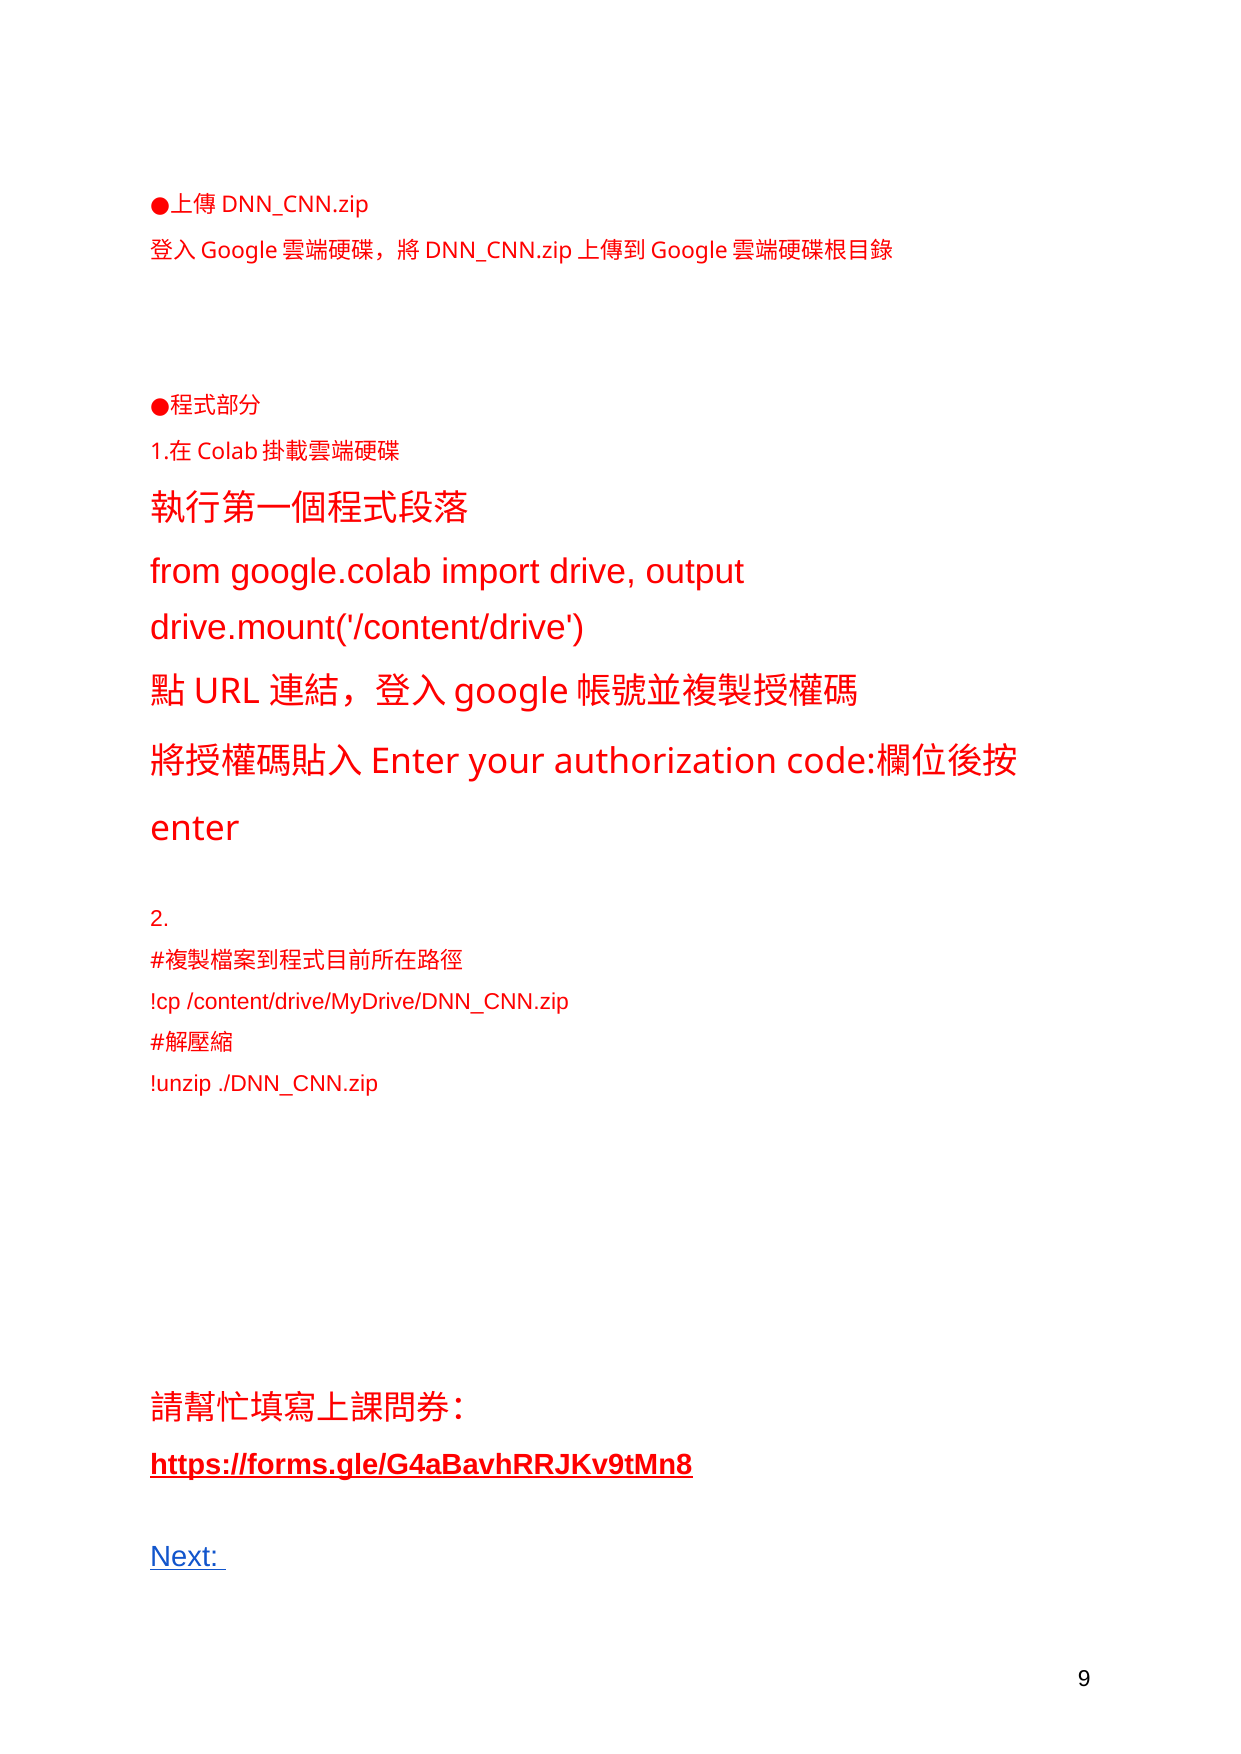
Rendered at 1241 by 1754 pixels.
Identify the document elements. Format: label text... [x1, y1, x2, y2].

text 將授權碼貼入 Enter your authorization code:欄位後按enter [150, 733, 1090, 851]
text !cp /content/drive/MyDrive/DNN_CNN.zip [150, 988, 1090, 1014]
text 2. [150, 905, 1090, 932]
text https://forms.gle/G4aBavhRRJKv9tMn8 [150, 1447, 1090, 1481]
text ●上傳 DNN_CNN.zip [150, 186, 1090, 220]
text ●程式部分 [150, 387, 1090, 421]
text Next: [150, 1539, 1090, 1573]
text 登入Google雲端硬碟，將DNN_CNN.zip上傳到Google雲端硬碟根目錄 [150, 232, 1090, 266]
text 請幫忙填寫上課問券： [150, 1381, 1090, 1429]
text drive.mount('/content/drive') [150, 606, 1090, 647]
text 執行第一個程式段落 [150, 479, 1090, 530]
text #解壓縮 [150, 1024, 1090, 1057]
text #複製檔案到程式目前所在路徑 [150, 942, 1090, 975]
text 點 URL 連結，登入google帳號並複製授權碼 [150, 662, 1090, 713]
text from google.colab import drive, output [150, 550, 1090, 591]
text !unzip ./DNN_CNN.zip [150, 1070, 1090, 1096]
text 1.在Colab掛載雲端硬碟 [150, 433, 1090, 467]
